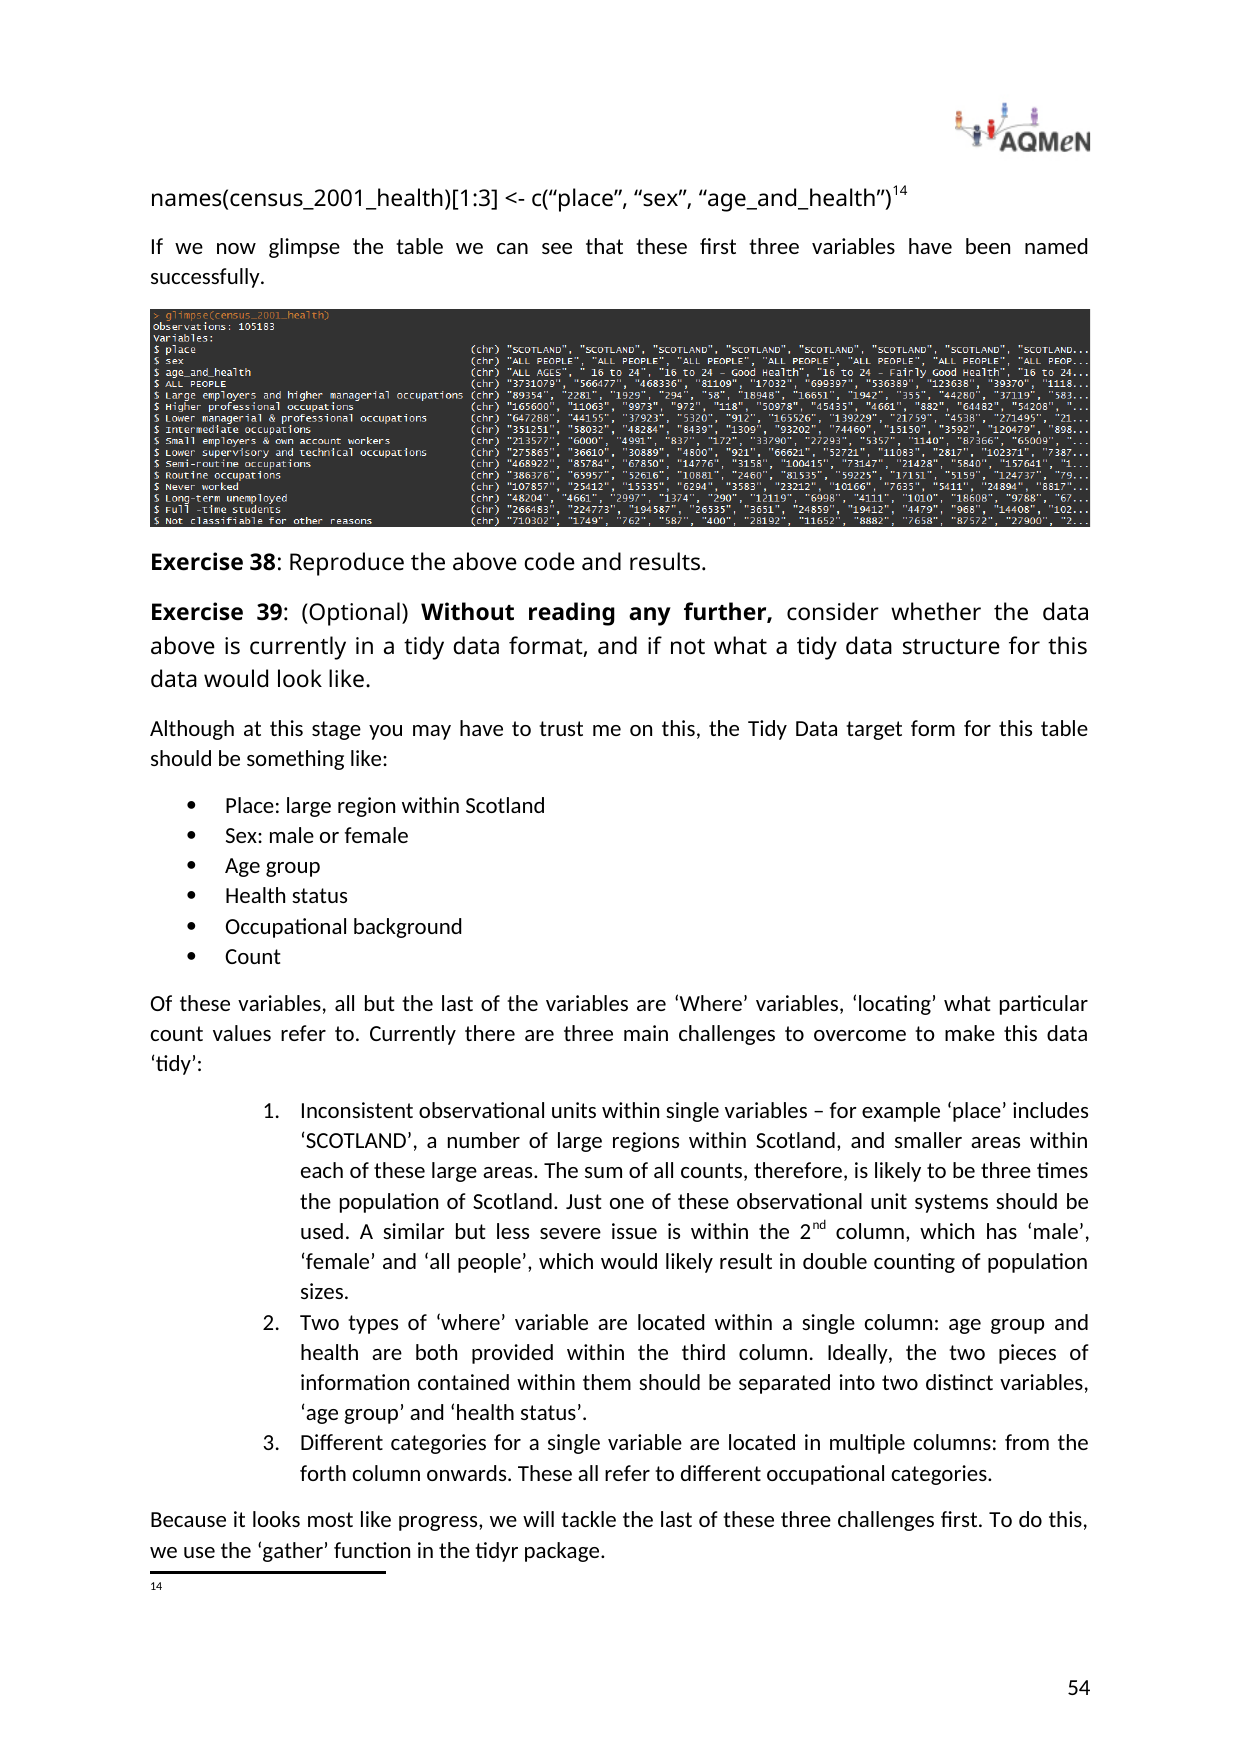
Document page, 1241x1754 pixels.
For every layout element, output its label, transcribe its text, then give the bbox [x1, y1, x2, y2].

list Count [187, 942, 1090, 970]
list Inconsistent observational units within single variables – for example ‘place’ includes ‘SCOTLAND’, a number of large regions within Scotland, and smaller areas within each of these large areas. The sum of all counts, therefore, is likely to be three times the population of Scotland. Just one of these observational unit systems should be used. A similar but less severe issue is within the 2nd column, which has ‘male’, ‘female’ and ‘all people’, which would likely result in double counting of population sizes. [262, 1096, 1090, 1305]
text Because it looks most like progress, we will tackle the last of these three challenges first. To do this, we use the ‘gather’ function in the tidyr package. [150, 1506, 1090, 1564]
list Health status [187, 882, 1090, 909]
list Different categories for a single variable are located in multiple columns: from the forth column onwards. These all refer to different occupational categories. [262, 1428, 1090, 1487]
text If we now glimpse the table we can see that these first three variables have been named successfully. [150, 232, 1090, 290]
picture [150, 309, 1091, 527]
list Two types of ‘where’ variable are located within a single column: age group and health are both provided within the third column. Ideally, the two pieces of information contained within them should be separated into two distinct variables, ‘age group’ and ‘health status’. [262, 1308, 1090, 1426]
picture [955, 73, 1091, 182]
text Of these variables, all but the last of the variables are ‘Where’ variables, ‘locating’ what particular count values refer to. Currently there are three main challenges to overcome to make this data ‘tidy’: [150, 989, 1090, 1077]
text Although at this stage you may have to trust me on this, the Tidy Data target form for this table should be something like: [150, 714, 1090, 772]
list Sex: male or female [187, 821, 1090, 849]
text names(census_2001_health)[1:3] <- c(“place”, “sex”, “age_and_health”) [150, 182, 1090, 213]
list Occupational background [187, 912, 1090, 940]
list Place: large region within Scotland [187, 791, 1090, 819]
text Exercise 39: (Optional) Without reading any further, consider whether the data above is currently in a tidy data format, and if not what a tidy data structure for this data would look like. [150, 596, 1090, 695]
list Age group [187, 851, 1090, 879]
text Exercise 38: Reproduce the above code and results. [150, 546, 1090, 577]
